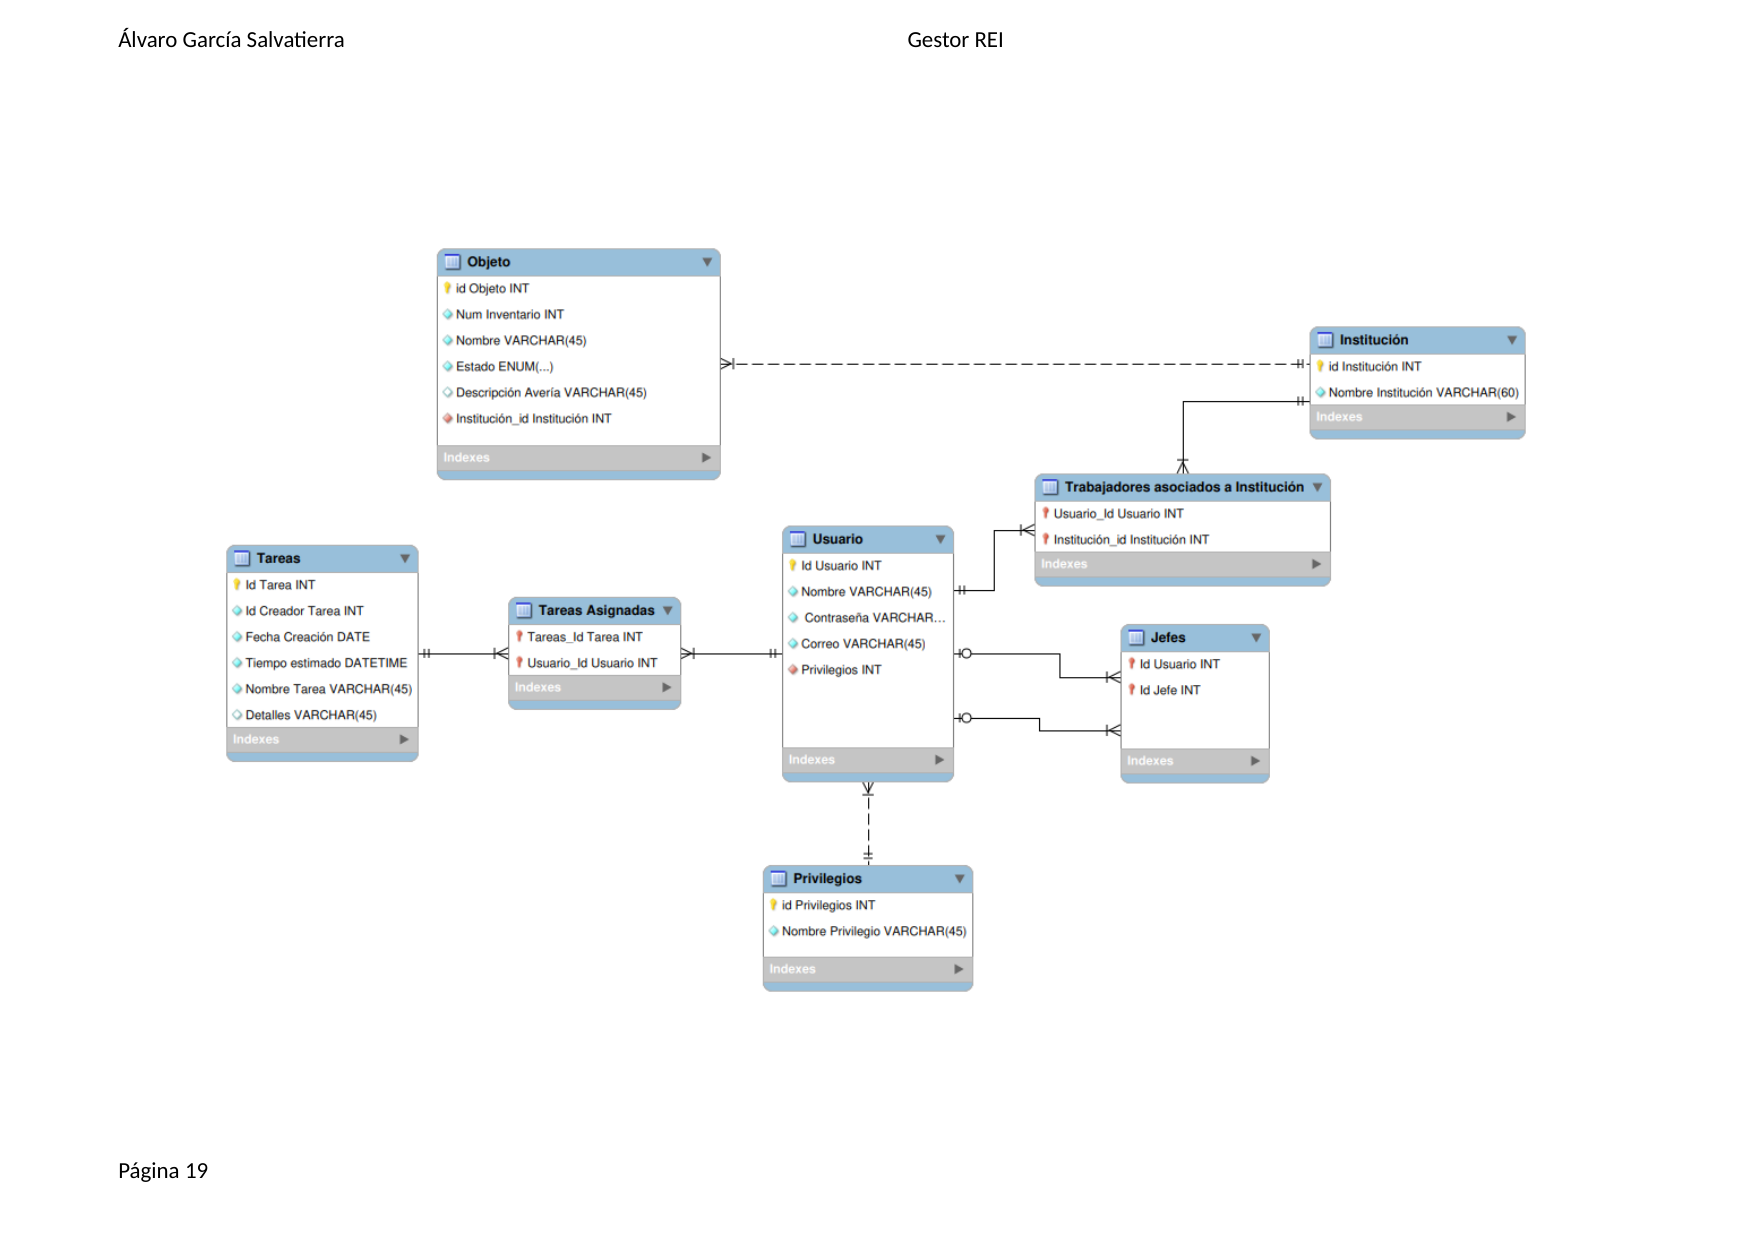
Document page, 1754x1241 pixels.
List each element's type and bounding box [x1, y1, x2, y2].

picture [215, 237, 1536, 1002]
